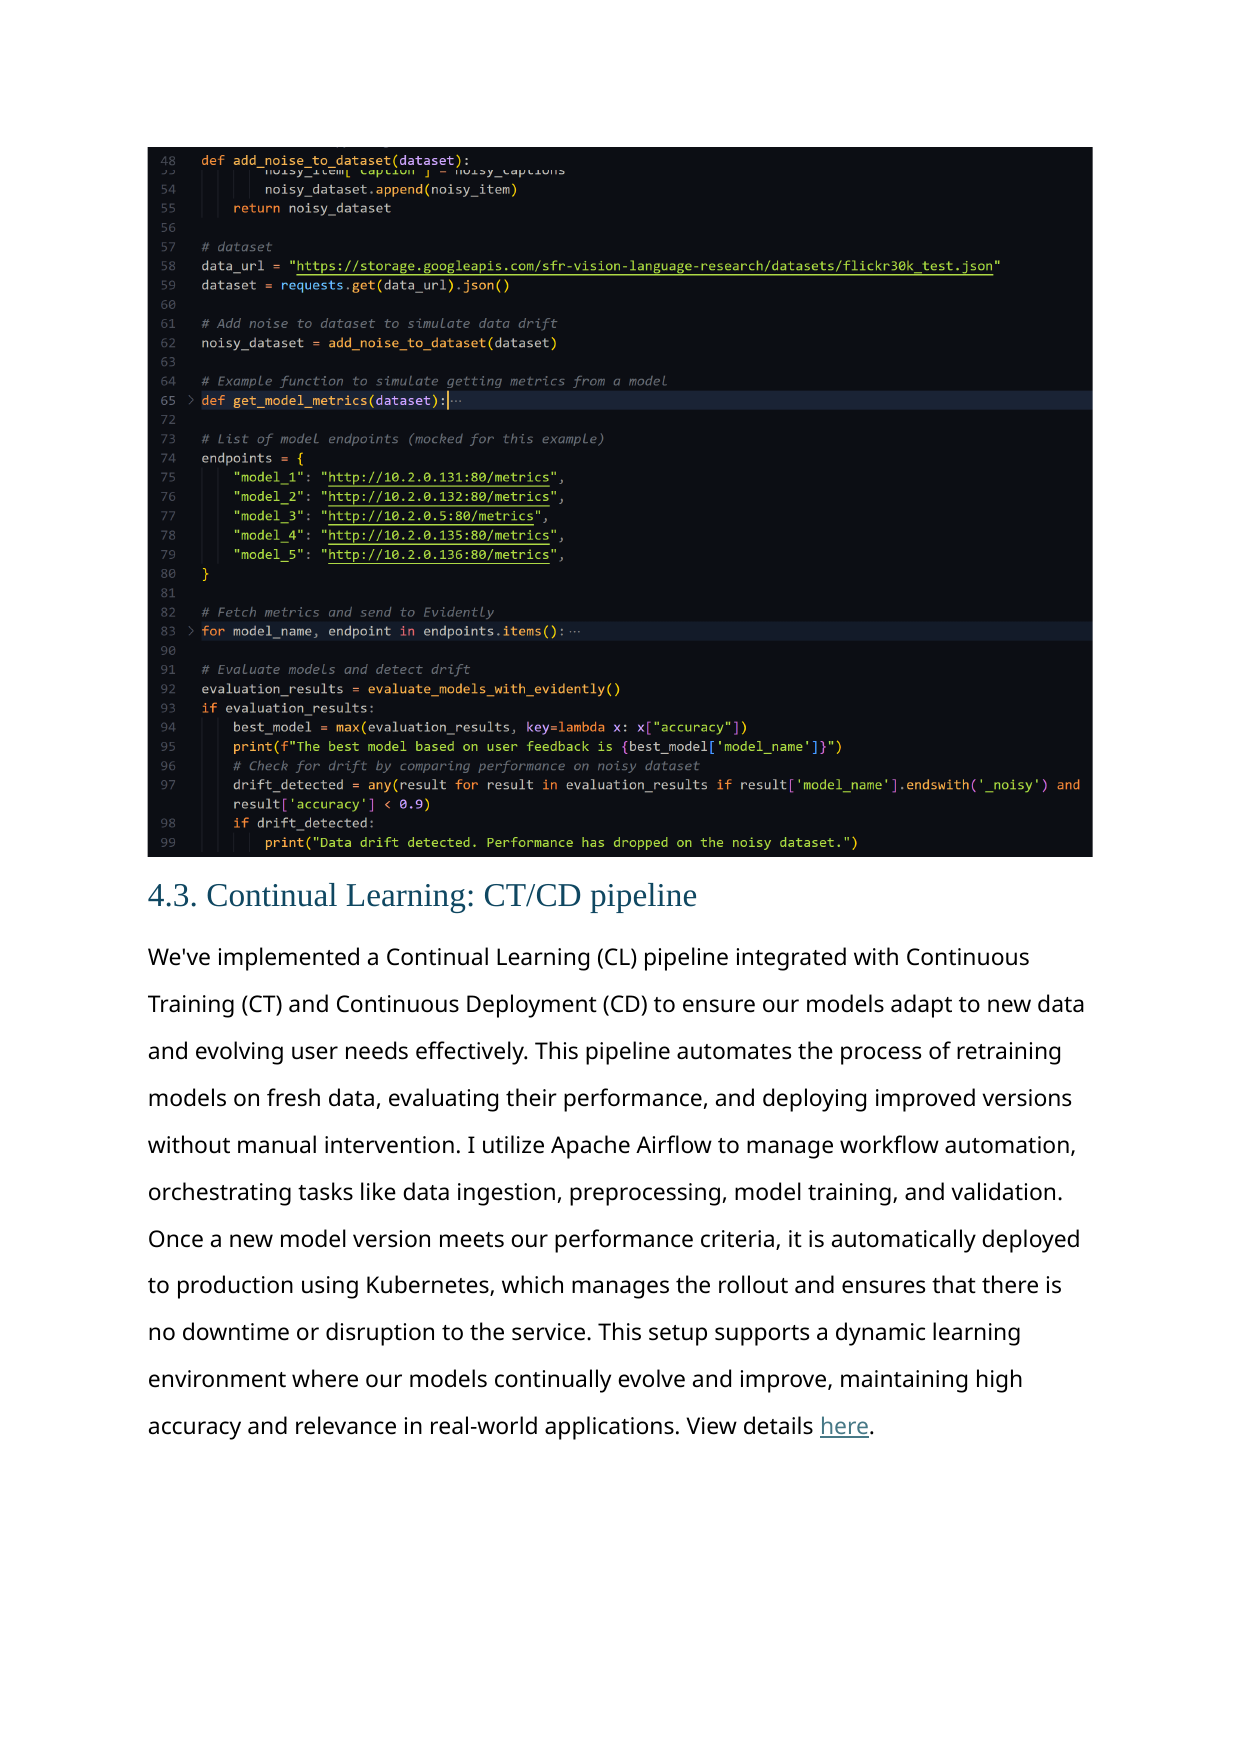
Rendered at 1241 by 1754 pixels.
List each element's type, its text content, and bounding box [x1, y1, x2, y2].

subtitle 4.3. Continual Learning: CT/CD pipeline [148, 876, 1093, 914]
text We've implemented a Continual Learning (CL) pipeline integrated with Continuous Training (CT) and Continuous Deployment (CD) to ensure our models adapt to new data and evolving user needs effectively. This pipeline automates the process of retraining models on fresh data, evaluating their performance, and deploying improved versions without manual intervention. I utilize Apache Airflow to manage workflow automation, orchestrating tasks like data ingestion, preprocessing, model training, and validation. Once a new model version meets our performance criteria, it is automatically deployed to production using Kubernetes, which manages the rollout and ensures that there is no downtime or disruption to the service. This setup supports a dynamic learning environment where our models continually evolve and improve, maintaining high accuracy and relevance in real-world applications. View details here. [148, 941, 1093, 1441]
picture [147, 147, 1093, 857]
